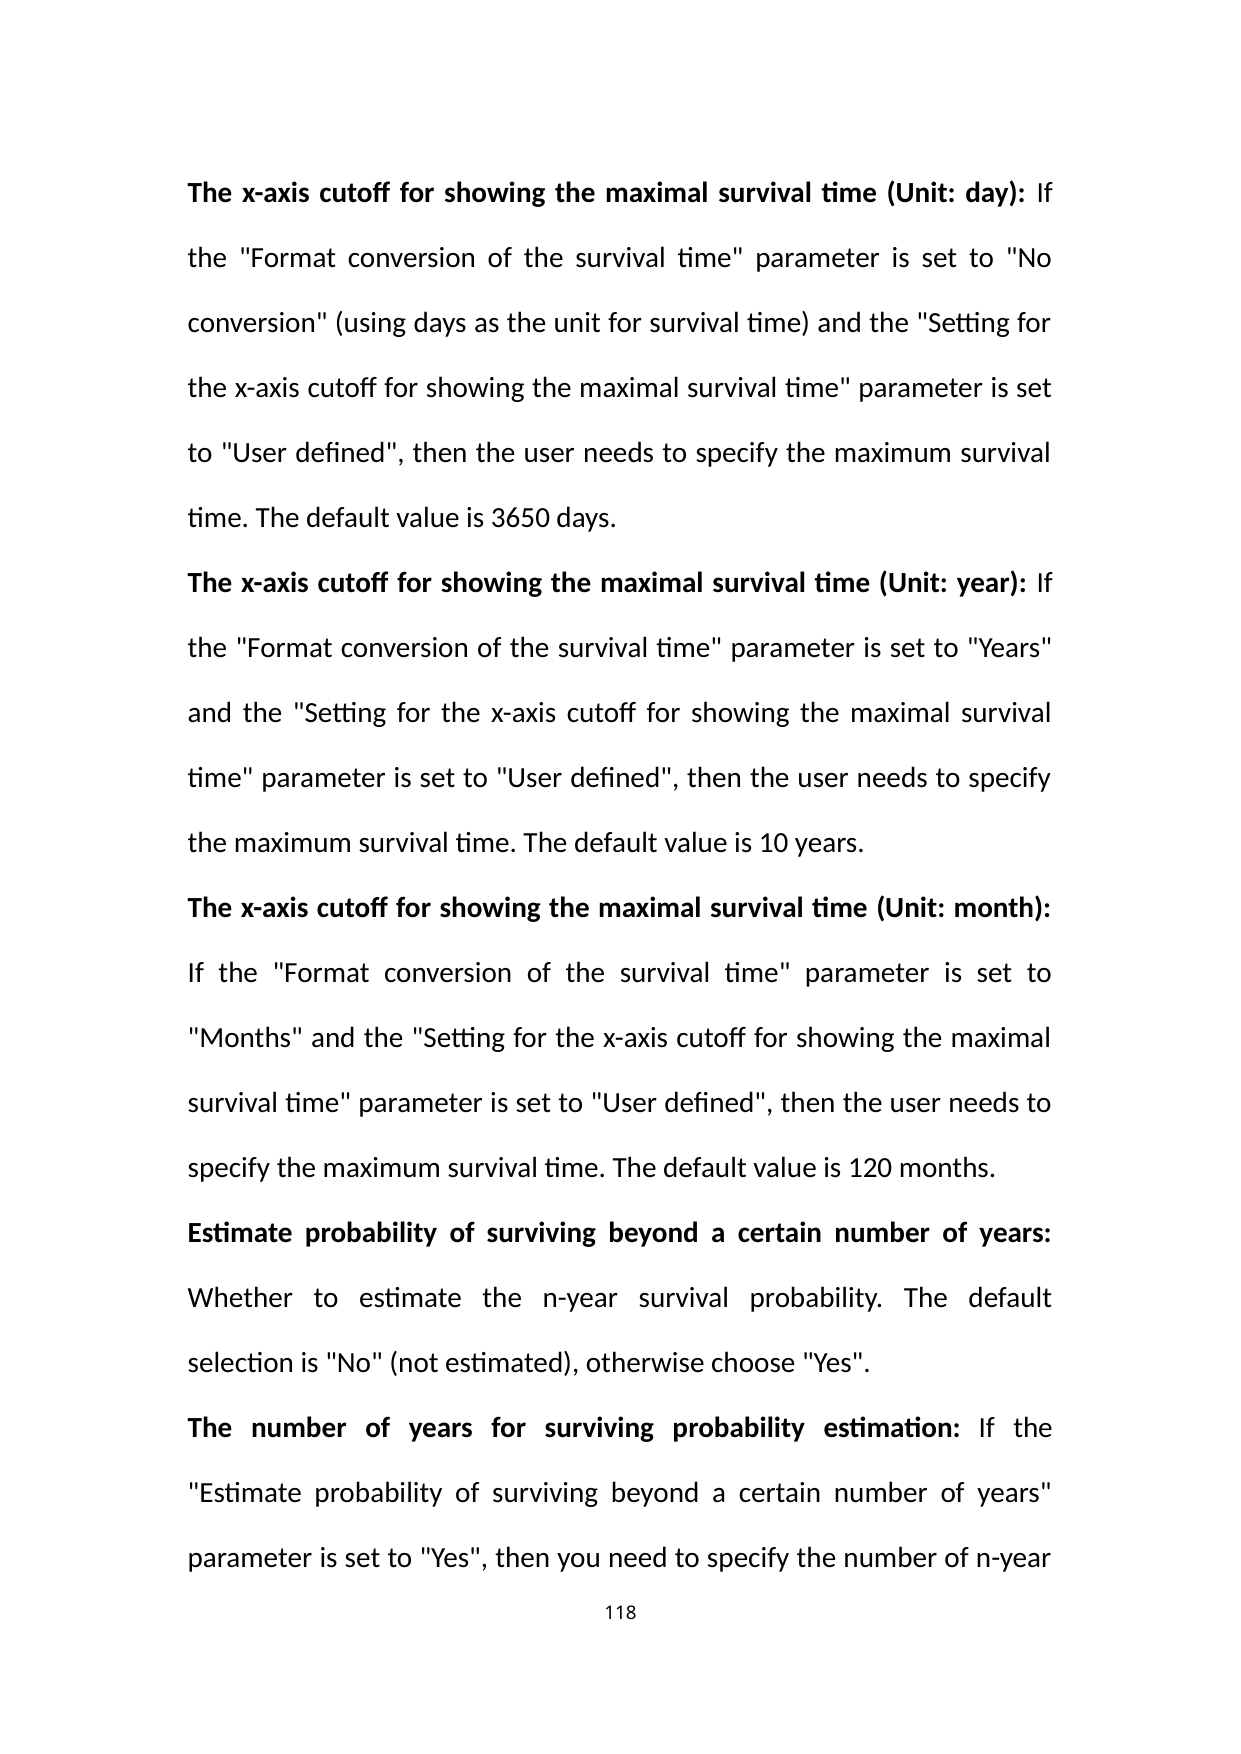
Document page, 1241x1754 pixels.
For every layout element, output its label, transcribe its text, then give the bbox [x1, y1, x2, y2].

text The x-axis cutoff for showing the maximal survival time (Unit: year): If the "Format conversion of the survival time" parameter is set to "Years" and the "Setting for the x-axis cutoff for showing the maximal survival time" parameter is set to "User defined", then the user needs to specify the maximum survival time. The default value is 10 years. [187, 550, 1053, 875]
text Estimate probability of surviving beyond a certain number of years: Whether to estimate the n-year survival probability. The default selection is "No" (not estimated), otherwise choose "Yes". [187, 1200, 1053, 1395]
text The x-axis cutoff for showing the maximal survival time (Unit: month): If the "Format conversion of the survival time" parameter is set to "Months" and the "Setting for the x-axis cutoff for showing the maximal survival time" parameter is set to "User defined", then the user needs to specify the maximum survival time. The default value is 120 months. [187, 875, 1053, 1200]
text The x-axis cutoff for showing the maximal survival time (Unit: day): If the "Format conversion of the survival time" parameter is set to "No conversion" (using days as the unit for survival time) and the "Setting for the x-axis cutoff for showing the maximal survival time" parameter is set to "User defined", then the user needs to specify the maximum survival time. The default value is 3650 days. [187, 160, 1053, 550]
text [187, 1395, 1053, 1590]
